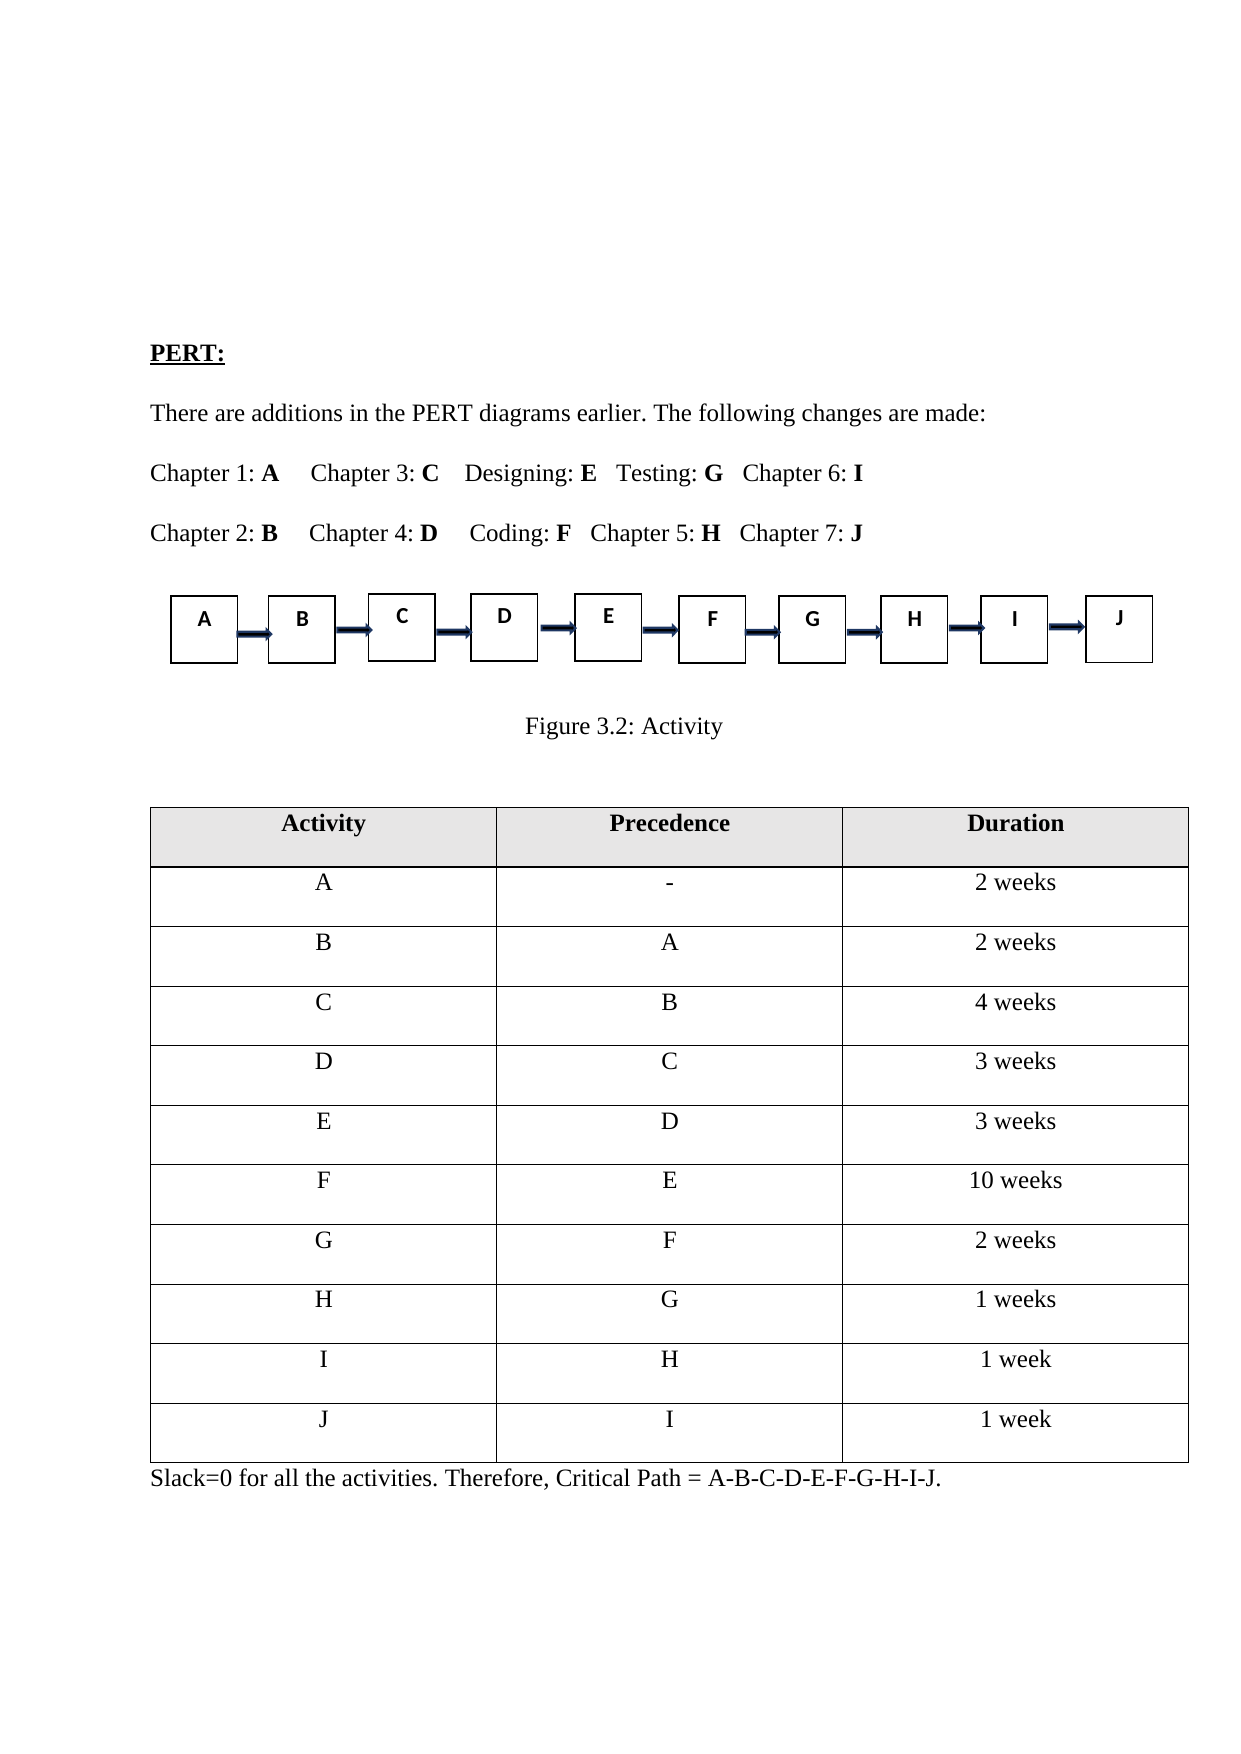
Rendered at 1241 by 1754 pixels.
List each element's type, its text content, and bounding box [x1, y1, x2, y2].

table_cell - [497, 868, 842, 926]
table_cell H [151, 1285, 496, 1343]
text Figure 3.2: Activity [525, 711, 1090, 740]
table_cell 1 weeks [843, 1285, 1188, 1343]
table_header Duration [843, 808, 1188, 866]
table_cell G [497, 1285, 842, 1343]
table_cell C [497, 1046, 842, 1105]
table_cell J [151, 1404, 496, 1462]
table_header Precedence [497, 808, 842, 866]
text There are additions in the PERT diagrams earlier. The following changes are made: [150, 398, 1090, 427]
table_cell 2 weeks [843, 927, 1188, 986]
table_cell 1 week [843, 1344, 1188, 1403]
table_cell H [497, 1344, 842, 1403]
table_cell A [151, 868, 496, 926]
table_header Activity [151, 808, 496, 866]
table_cell C [151, 987, 496, 1045]
table_cell E [151, 1106, 496, 1164]
table_cell I [497, 1404, 842, 1462]
text PERT: [150, 338, 1090, 367]
table_cell E [497, 1165, 842, 1224]
text Slack=0 for all the activities. Therefore, Critical Path = A-B-C-D-E-F-G-H-I-J. [150, 1463, 1090, 1492]
text Chapter 2: B Chapter 4: D Coding: F Chapter 5: H Chapter 7: J [150, 518, 1090, 546]
table_cell 1 week [843, 1404, 1188, 1462]
table_cell I [151, 1344, 496, 1403]
table_cell F [497, 1225, 842, 1283]
table_cell B [497, 987, 842, 1045]
table_cell 2 weeks [843, 1225, 1188, 1283]
table_cell 3 weeks [843, 1106, 1188, 1164]
table_cell D [151, 1046, 496, 1105]
table_cell A [497, 927, 842, 986]
table_cell D [497, 1106, 842, 1164]
table_cell 2 weeks [843, 868, 1188, 926]
table_cell B [151, 927, 496, 986]
table_cell 3 weeks [843, 1046, 1188, 1105]
table_cell F [151, 1165, 496, 1224]
text Chapter 1: A Chapter 3: C Designing: E Testing: G Chapter 6: I [150, 458, 1090, 487]
table_cell 4 weeks [843, 987, 1188, 1045]
table_cell G [151, 1225, 496, 1283]
table_cell 10 weeks [843, 1165, 1188, 1224]
